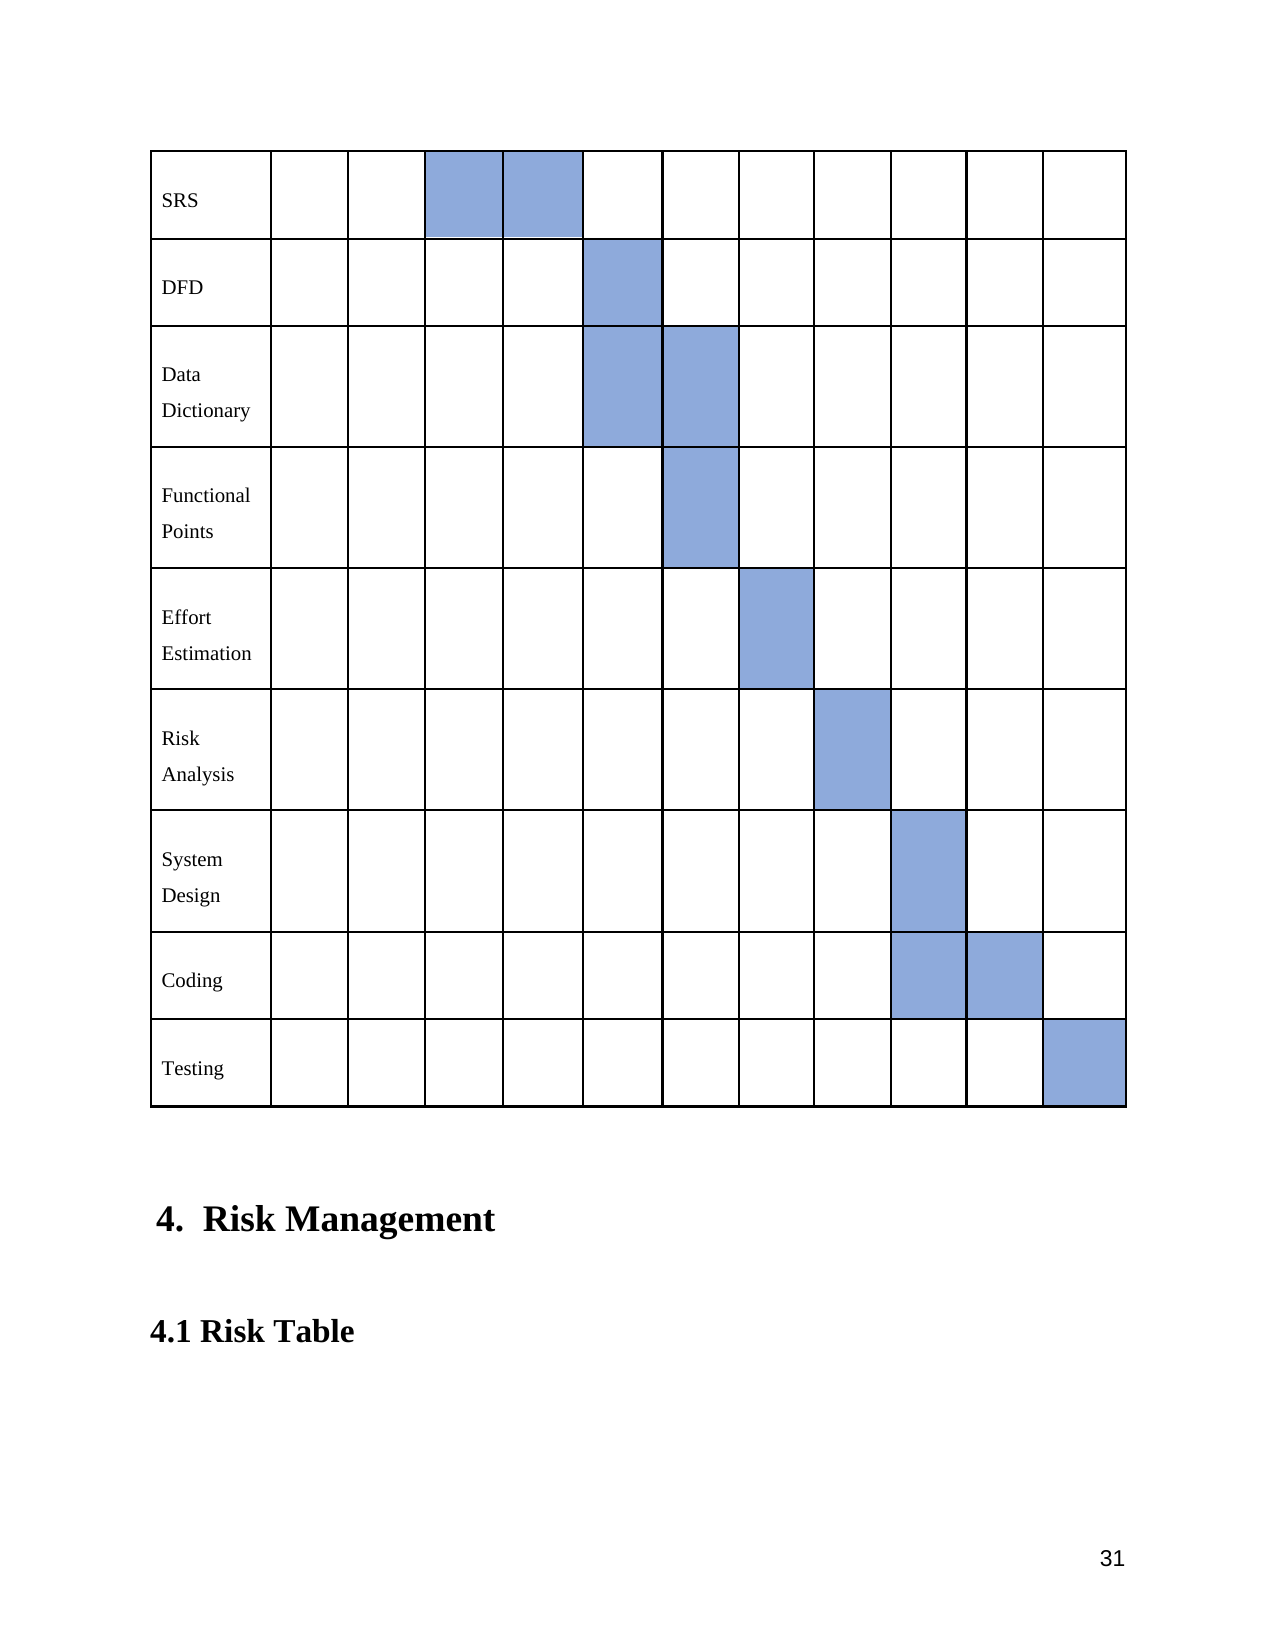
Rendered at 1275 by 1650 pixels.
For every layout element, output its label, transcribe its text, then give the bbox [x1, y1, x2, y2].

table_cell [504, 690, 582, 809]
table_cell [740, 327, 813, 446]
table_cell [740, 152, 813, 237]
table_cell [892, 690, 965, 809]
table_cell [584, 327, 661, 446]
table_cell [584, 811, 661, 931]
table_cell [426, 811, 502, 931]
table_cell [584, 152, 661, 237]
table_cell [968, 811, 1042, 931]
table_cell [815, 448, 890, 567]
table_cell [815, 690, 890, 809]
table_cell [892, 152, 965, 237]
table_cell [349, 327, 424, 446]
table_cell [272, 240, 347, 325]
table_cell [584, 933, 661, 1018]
text 4. Risk Management [150, 1197, 1125, 1240]
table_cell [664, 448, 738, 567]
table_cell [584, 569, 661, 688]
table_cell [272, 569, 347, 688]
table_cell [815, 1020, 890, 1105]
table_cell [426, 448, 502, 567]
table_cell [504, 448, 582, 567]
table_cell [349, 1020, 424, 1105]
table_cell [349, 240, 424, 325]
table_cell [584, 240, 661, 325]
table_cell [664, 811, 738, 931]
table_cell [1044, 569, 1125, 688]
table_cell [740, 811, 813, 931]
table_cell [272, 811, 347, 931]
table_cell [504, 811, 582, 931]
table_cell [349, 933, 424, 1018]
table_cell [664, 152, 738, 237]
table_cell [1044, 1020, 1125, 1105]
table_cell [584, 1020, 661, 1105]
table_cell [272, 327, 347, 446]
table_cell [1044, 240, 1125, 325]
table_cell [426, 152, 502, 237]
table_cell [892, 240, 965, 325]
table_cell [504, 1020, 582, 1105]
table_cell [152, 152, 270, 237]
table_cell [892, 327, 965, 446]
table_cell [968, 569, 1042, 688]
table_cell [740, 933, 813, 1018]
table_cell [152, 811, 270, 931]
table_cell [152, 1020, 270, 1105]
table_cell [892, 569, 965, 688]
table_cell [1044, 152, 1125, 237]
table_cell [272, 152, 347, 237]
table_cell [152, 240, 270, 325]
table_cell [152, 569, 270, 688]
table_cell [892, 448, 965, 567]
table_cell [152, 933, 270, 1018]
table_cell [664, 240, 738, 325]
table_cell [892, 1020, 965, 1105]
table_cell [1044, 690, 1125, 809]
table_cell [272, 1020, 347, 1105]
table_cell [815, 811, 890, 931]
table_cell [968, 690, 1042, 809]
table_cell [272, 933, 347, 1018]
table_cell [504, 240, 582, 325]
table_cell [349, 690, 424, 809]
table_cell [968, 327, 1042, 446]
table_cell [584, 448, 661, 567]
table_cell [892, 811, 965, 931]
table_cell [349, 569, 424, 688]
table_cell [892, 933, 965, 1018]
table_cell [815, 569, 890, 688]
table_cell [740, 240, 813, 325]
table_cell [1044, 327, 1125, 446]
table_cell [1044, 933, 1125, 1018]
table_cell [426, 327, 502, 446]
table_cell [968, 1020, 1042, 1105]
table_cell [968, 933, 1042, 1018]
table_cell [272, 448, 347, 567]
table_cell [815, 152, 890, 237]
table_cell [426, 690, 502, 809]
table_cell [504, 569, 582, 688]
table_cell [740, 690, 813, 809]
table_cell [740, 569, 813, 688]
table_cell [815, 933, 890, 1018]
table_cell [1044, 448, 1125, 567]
subtitle 4.1 Risk Table [150, 1312, 1125, 1350]
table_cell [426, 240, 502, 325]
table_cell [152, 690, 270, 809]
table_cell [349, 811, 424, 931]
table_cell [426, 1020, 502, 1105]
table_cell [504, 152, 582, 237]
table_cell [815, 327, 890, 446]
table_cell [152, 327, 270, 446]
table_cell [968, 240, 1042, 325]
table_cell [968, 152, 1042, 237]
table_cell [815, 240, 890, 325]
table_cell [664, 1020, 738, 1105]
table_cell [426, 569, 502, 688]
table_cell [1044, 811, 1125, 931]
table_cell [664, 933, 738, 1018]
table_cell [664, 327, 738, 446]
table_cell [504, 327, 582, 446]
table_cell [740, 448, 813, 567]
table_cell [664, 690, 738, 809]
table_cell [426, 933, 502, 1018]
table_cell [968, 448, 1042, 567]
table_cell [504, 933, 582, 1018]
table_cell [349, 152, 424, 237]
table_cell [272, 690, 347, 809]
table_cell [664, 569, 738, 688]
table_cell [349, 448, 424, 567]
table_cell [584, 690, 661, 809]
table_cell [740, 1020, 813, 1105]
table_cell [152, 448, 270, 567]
